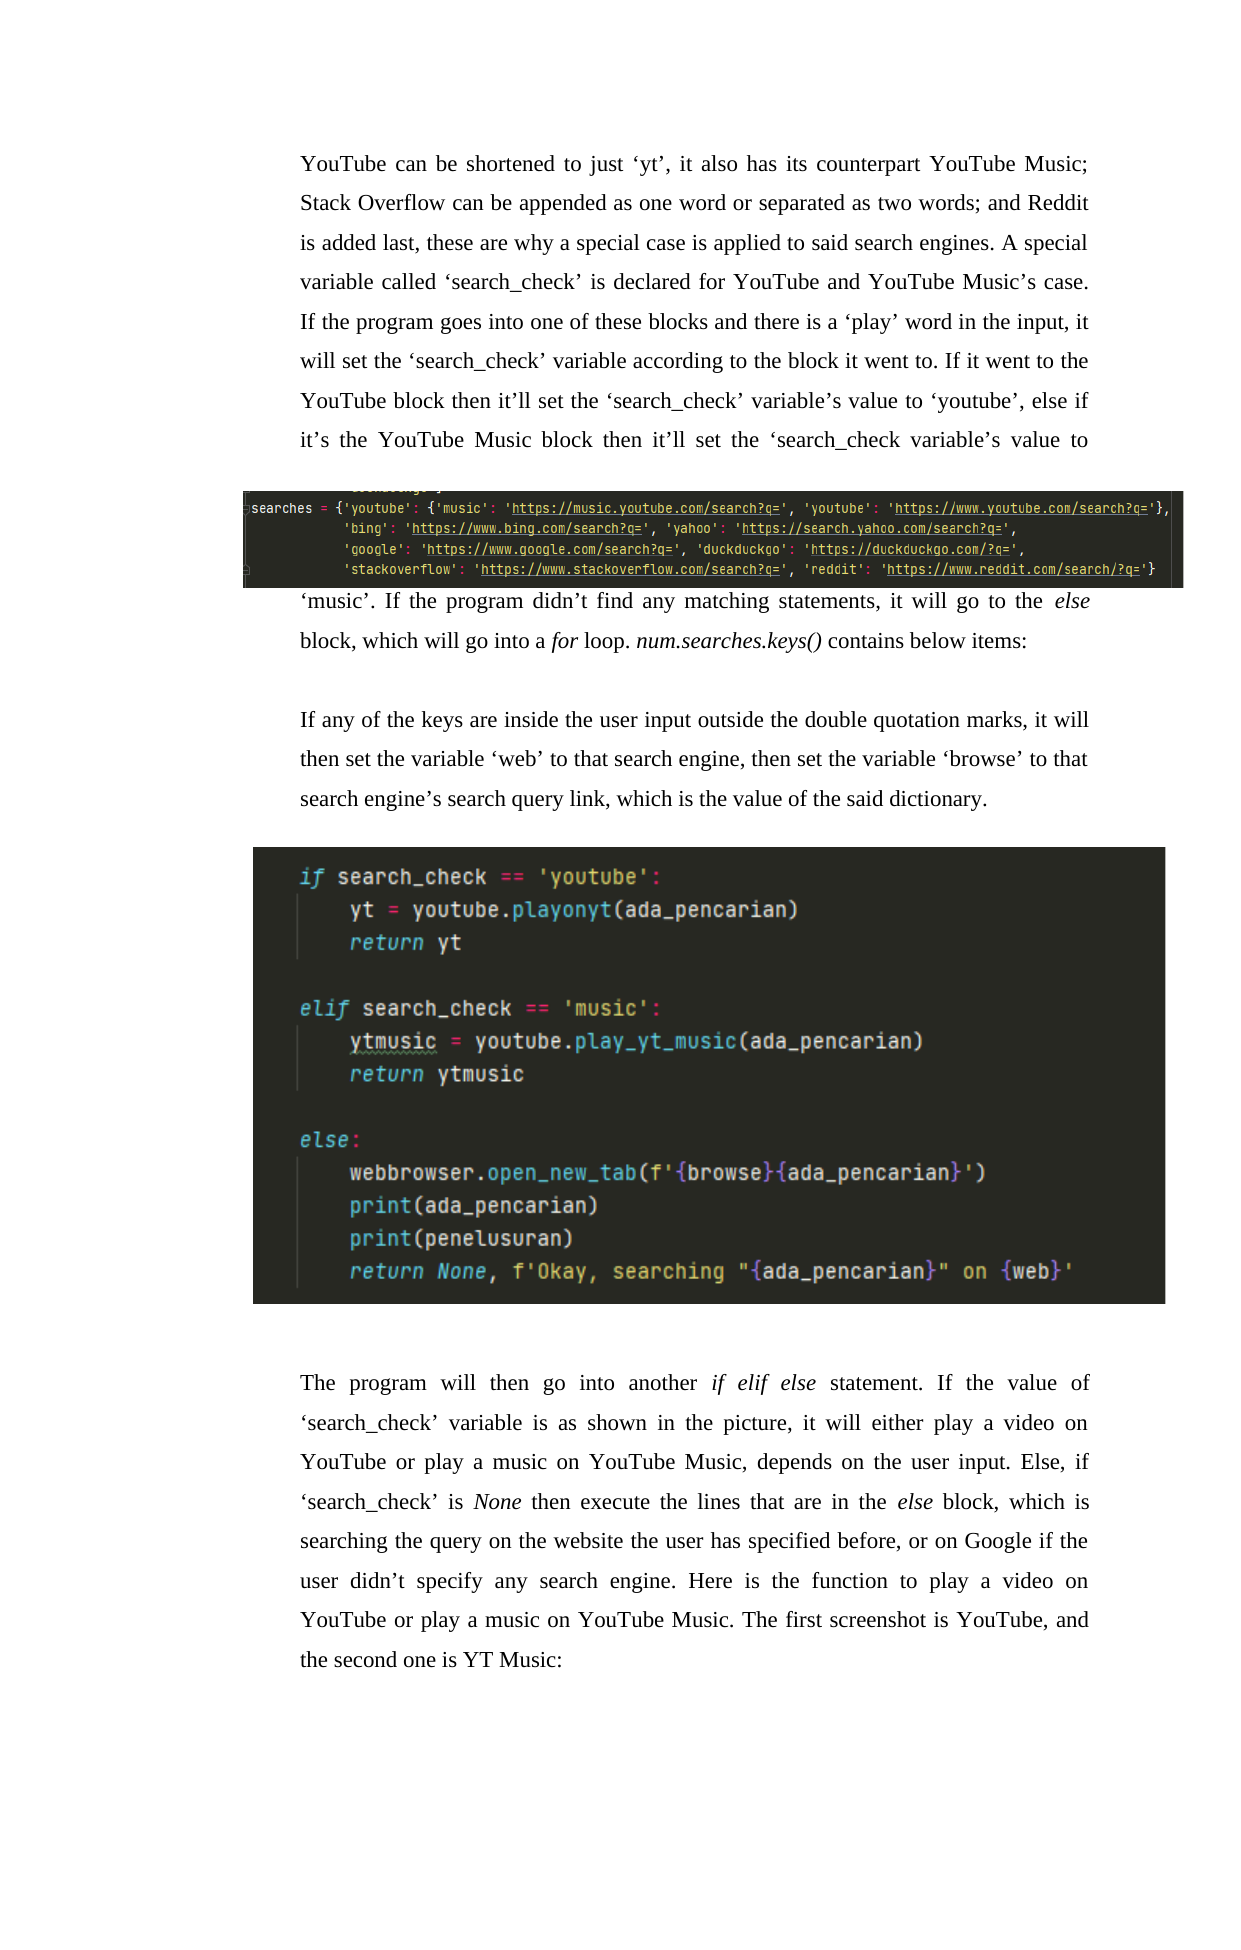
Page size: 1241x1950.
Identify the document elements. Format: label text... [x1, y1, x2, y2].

picture [243, 491, 1184, 588]
list If any of the keys are inside the user input outside the double quotation marks, it will then set the variable ‘web’ to that search engine, then set the variable ‘browse’ to that search engine’s search query link, which is the value of the said dictionary. [300, 706, 1090, 811]
list The program will then go into another if elif else statement. If the value of ‘search_check’ variable is as shown in the picture, it will either play a video on YouTube or play a music on YouTube Music, depends on the user input. Else, if ‘search_check’ is None then execute the lines that are in the else block, which is searching the query on the website the user has specified before, or on Google if the user didn’t specify any search engine. Here is the function to play a video on YouTube or play a music on YouTube Music. The first screenshot is YouTube, and the second one is YT Music: [300, 1369, 1090, 1672]
picture [253, 847, 1166, 1304]
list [300, 150, 1090, 491]
